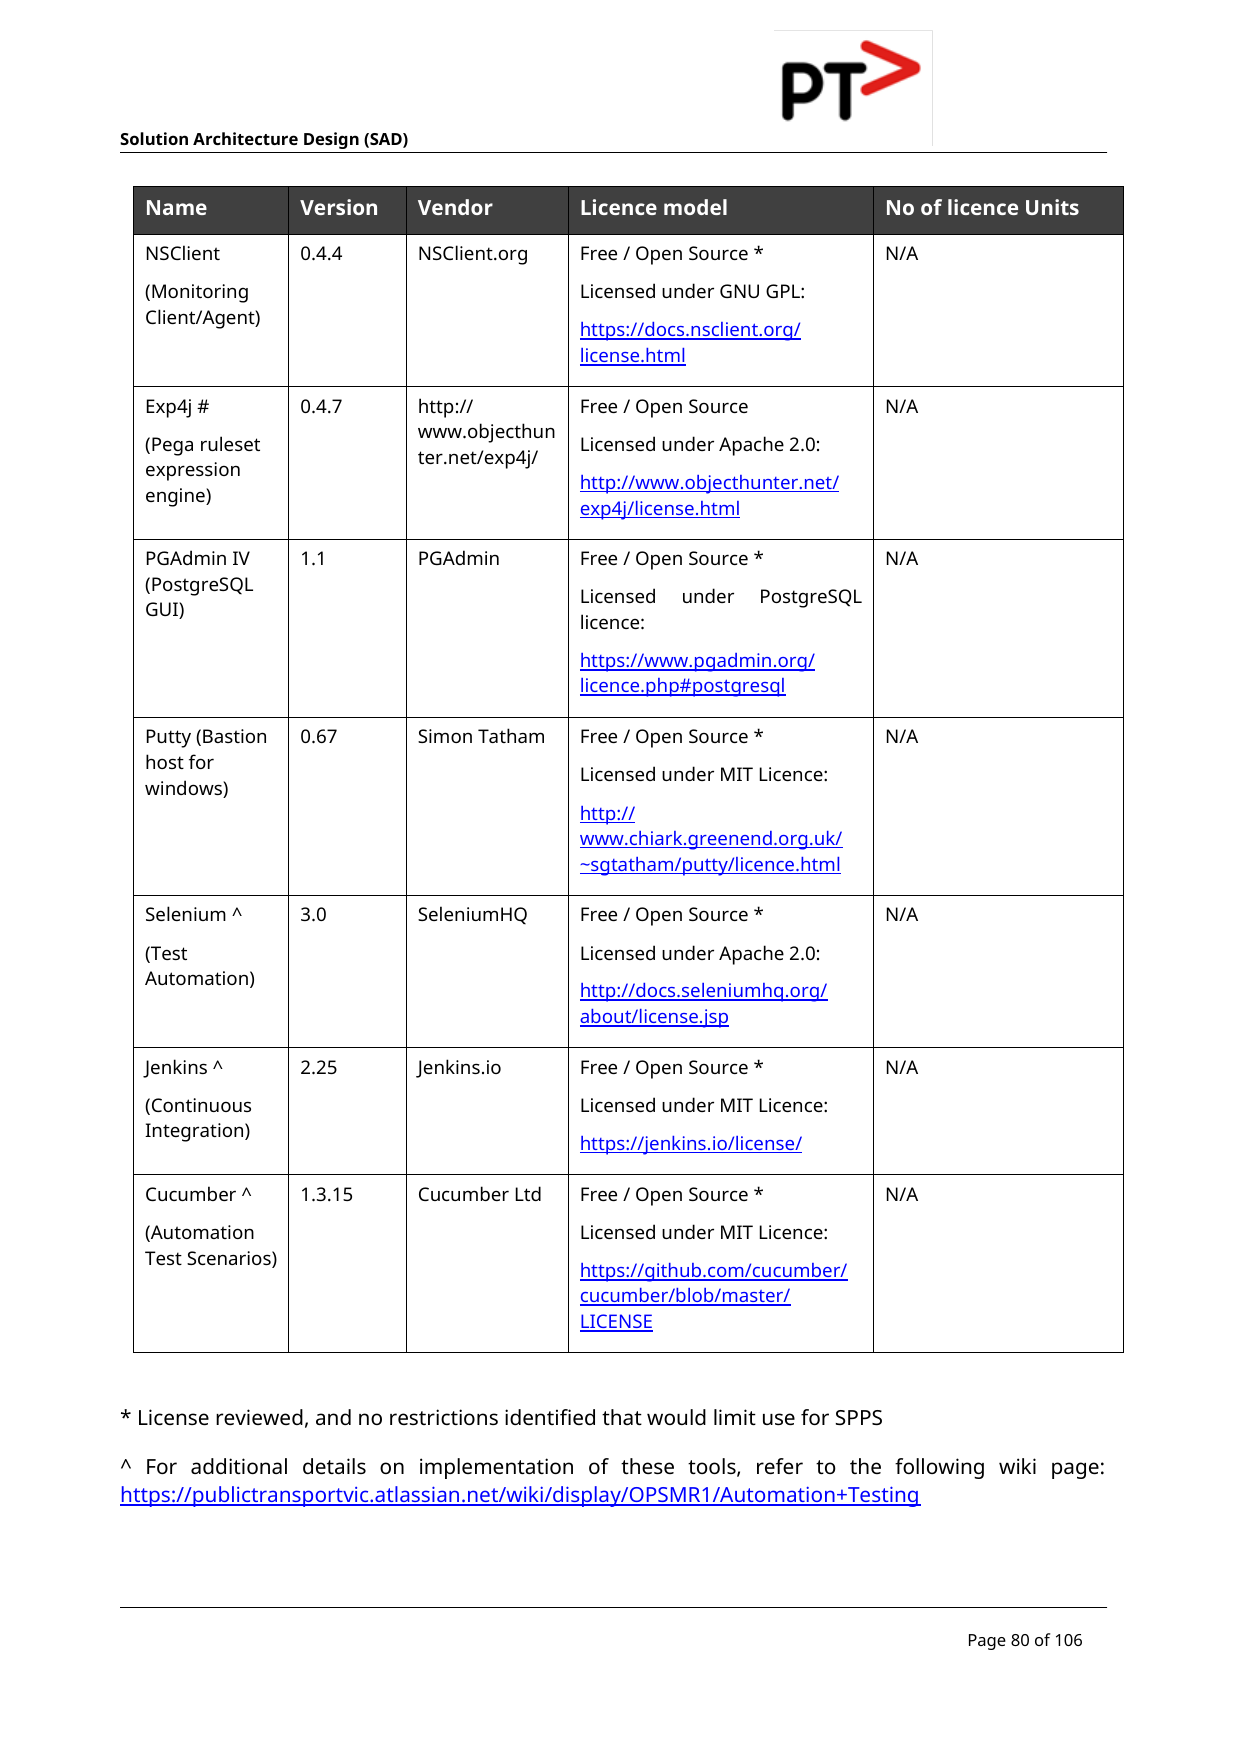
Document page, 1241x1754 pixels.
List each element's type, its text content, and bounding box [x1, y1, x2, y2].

table_cell Free / Open Source * Licensed under Apache 2.0: http://docs.seleniumhq.org/about/license.jsp [569, 896, 873, 1047]
table_cell Free / Open Source * Licensed under MIT Licence: http://www.chiark.greenend.org.uk/~sgtatham/putty/licence.html [569, 718, 873, 895]
table_cell N/A [874, 235, 1123, 386]
table_cell Selenium ^ (Test Automation) [134, 896, 288, 1047]
table_cell Putty (Bastion host for windows) [134, 718, 288, 895]
table_cell N/A [874, 718, 1123, 895]
table_cell NSClient.org [407, 235, 568, 386]
table_cell PGAdmin IV (PostgreSQL GUI) [134, 540, 288, 717]
table_cell N/A [874, 896, 1123, 1047]
table_cell Simon Tatham [407, 718, 568, 895]
text * License reviewed, and no restrictions identified that would limit use for SPPS [120, 1403, 1107, 1431]
table_cell NSClient (Monitoring Client/Agent) [134, 235, 288, 386]
table_cell Free / Open Source * Licensed under MIT Licence: https://github.com/cucumber/cucumber/blob/master/LICENSE [569, 1175, 873, 1352]
table_cell Exp4j # (Pega ruleset expression engine) [134, 387, 288, 539]
table_cell SeleniumHQ [407, 896, 568, 1047]
table_cell N/A [874, 1048, 1123, 1174]
table_cell Cucumber Ltd [407, 1175, 568, 1352]
text ^ For additional details on implementation of these tools, refer to the following wiki page: https://publictransportvic.atlassian.net/wiki/display/OPSMR1/Automation+Testing [120, 1452, 1107, 1509]
table_cell 3.0 [289, 896, 406, 1047]
table_cell Jenkins ^ (Continuous Integration) [134, 1048, 288, 1174]
table_cell Free / Open Source Licensed under Apache 2.0: http://www.objecthunter.net/exp4j/license.html [569, 387, 873, 539]
table_cell N/A [874, 1175, 1123, 1352]
table_header Version [289, 187, 406, 234]
table_cell Free / Open Source * Licensed under PostgreSQL licence: https://www.pgadmin.org/licence.php#postgresql [569, 540, 873, 717]
table_cell Cucumber ^ (Automation Test Scenarios) [134, 1175, 288, 1352]
table_cell N/A [874, 540, 1123, 717]
table_cell 1.1 [289, 540, 406, 717]
picture [774, 30, 934, 146]
table_cell 0.4.4 [289, 235, 406, 386]
table_cell Jenkins.io [407, 1048, 568, 1174]
table_cell Free / Open Source * Licensed under MIT Licence: https://jenkins.io/license/ [569, 1048, 873, 1174]
table_header Licence model [569, 187, 873, 234]
table_cell 1.3.15 [289, 1175, 406, 1352]
table_cell 0.4.7 [289, 387, 406, 539]
table_cell PGAdmin [407, 540, 568, 717]
table_cell 2.25 [289, 1048, 406, 1174]
table_header Vendor [407, 187, 568, 234]
table_cell 0.67 [289, 718, 406, 895]
table_cell http://www.objecthunter.net/exp4j/ [407, 387, 568, 539]
table_cell N/A [874, 387, 1123, 539]
table_cell Free / Open Source * Licensed under GNU GPL: https://docs.nsclient.org/license.html [569, 235, 873, 386]
table_header Name [134, 187, 288, 234]
table_header No of licence Units [874, 187, 1123, 234]
